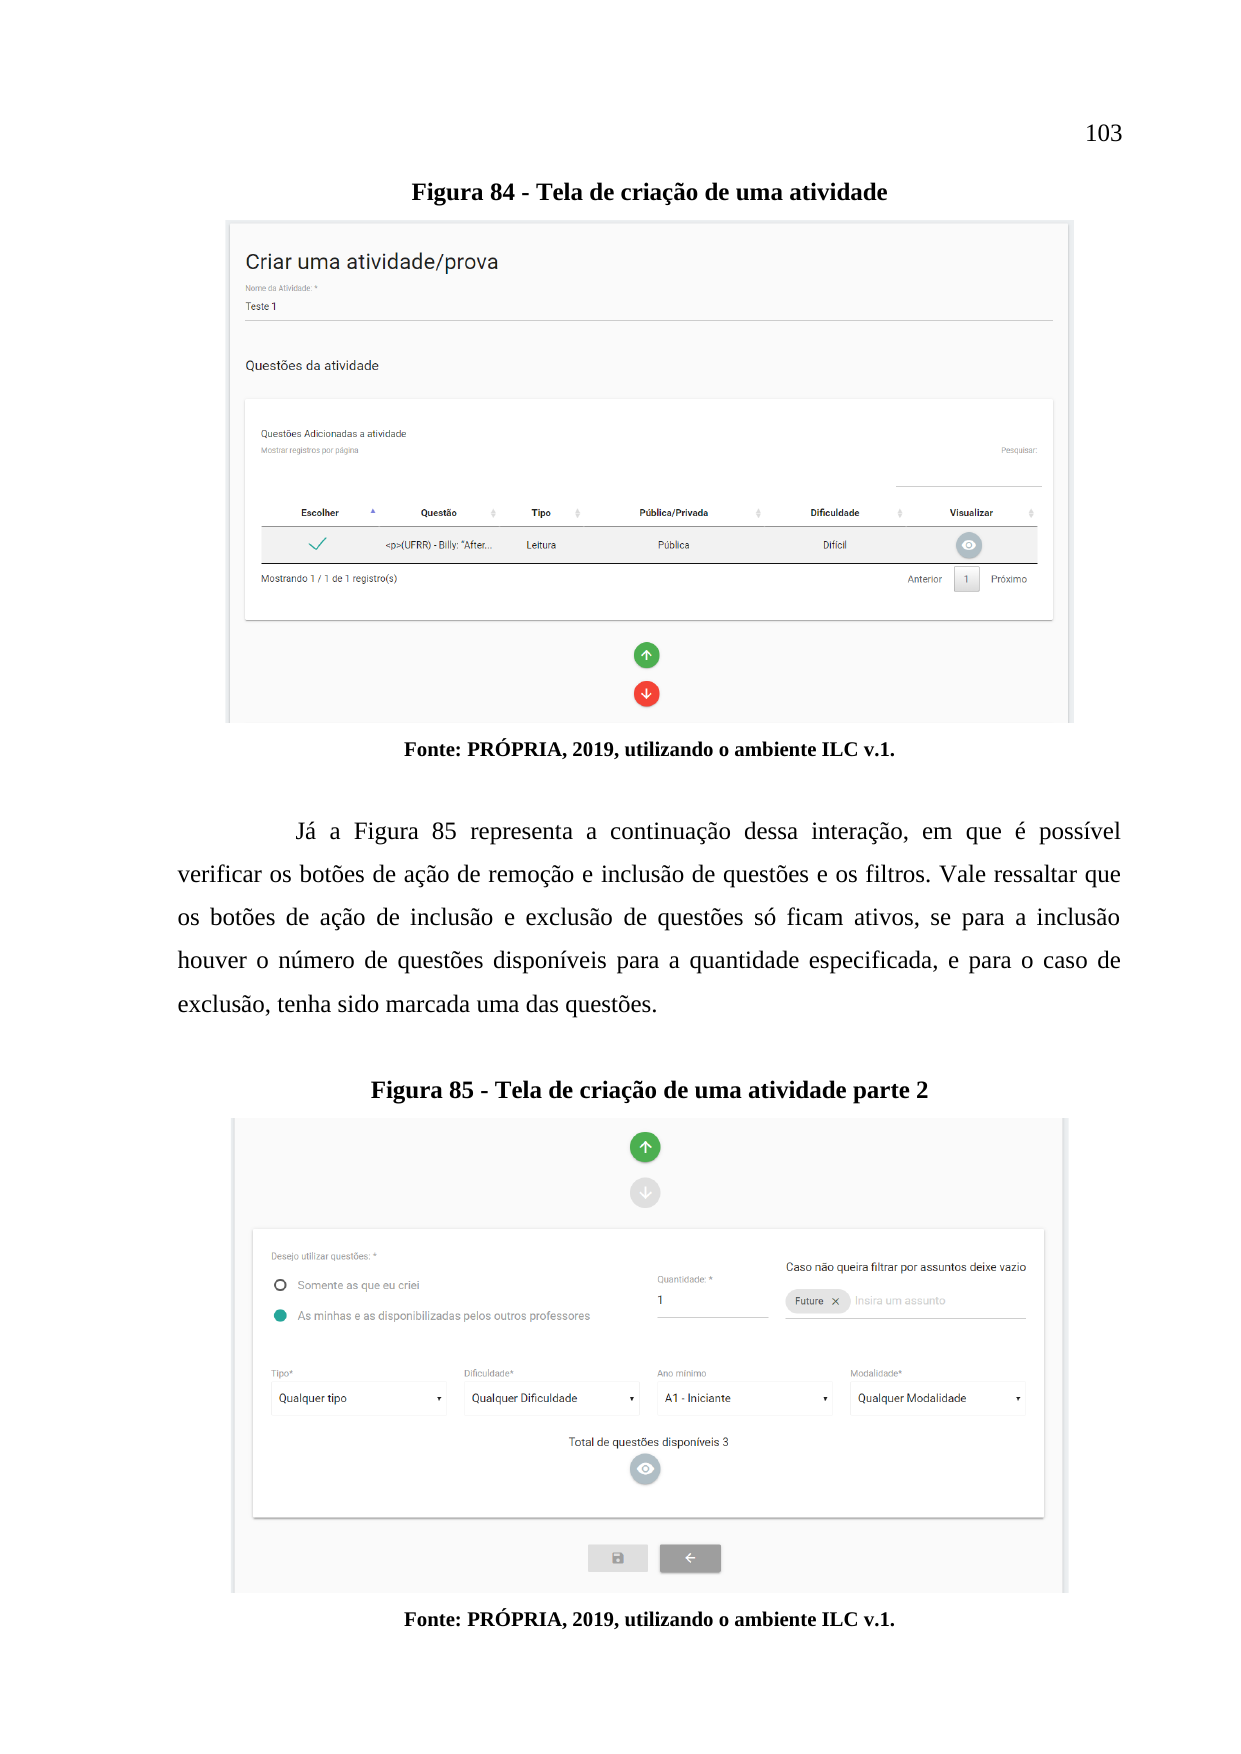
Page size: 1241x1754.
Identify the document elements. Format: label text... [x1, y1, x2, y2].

text Fonte: PRÓPRIA, 2019, utilizando o ambiente ILC v.1. [177, 737, 1122, 761]
picture [225, 220, 1074, 723]
picture [230, 1118, 1069, 1593]
text Fonte: PRÓPRIA, 2019, utilizando o ambiente ILC v.1. [177, 1607, 1122, 1631]
text Já a Figura 85 representa a continuação dessa interação, em que é possível verificar os botões de ação de remoção e inclusão de questões e os filtros. Vale ressaltar que os botões de ação de inclusão e exclusão de questões só ficam ativos, se para a inclusão houver o número de questões disponíveis para a quantidade especificada, e para o caso de exclusão, tenha sido marcada uma das questões. [177, 816, 1122, 1017]
